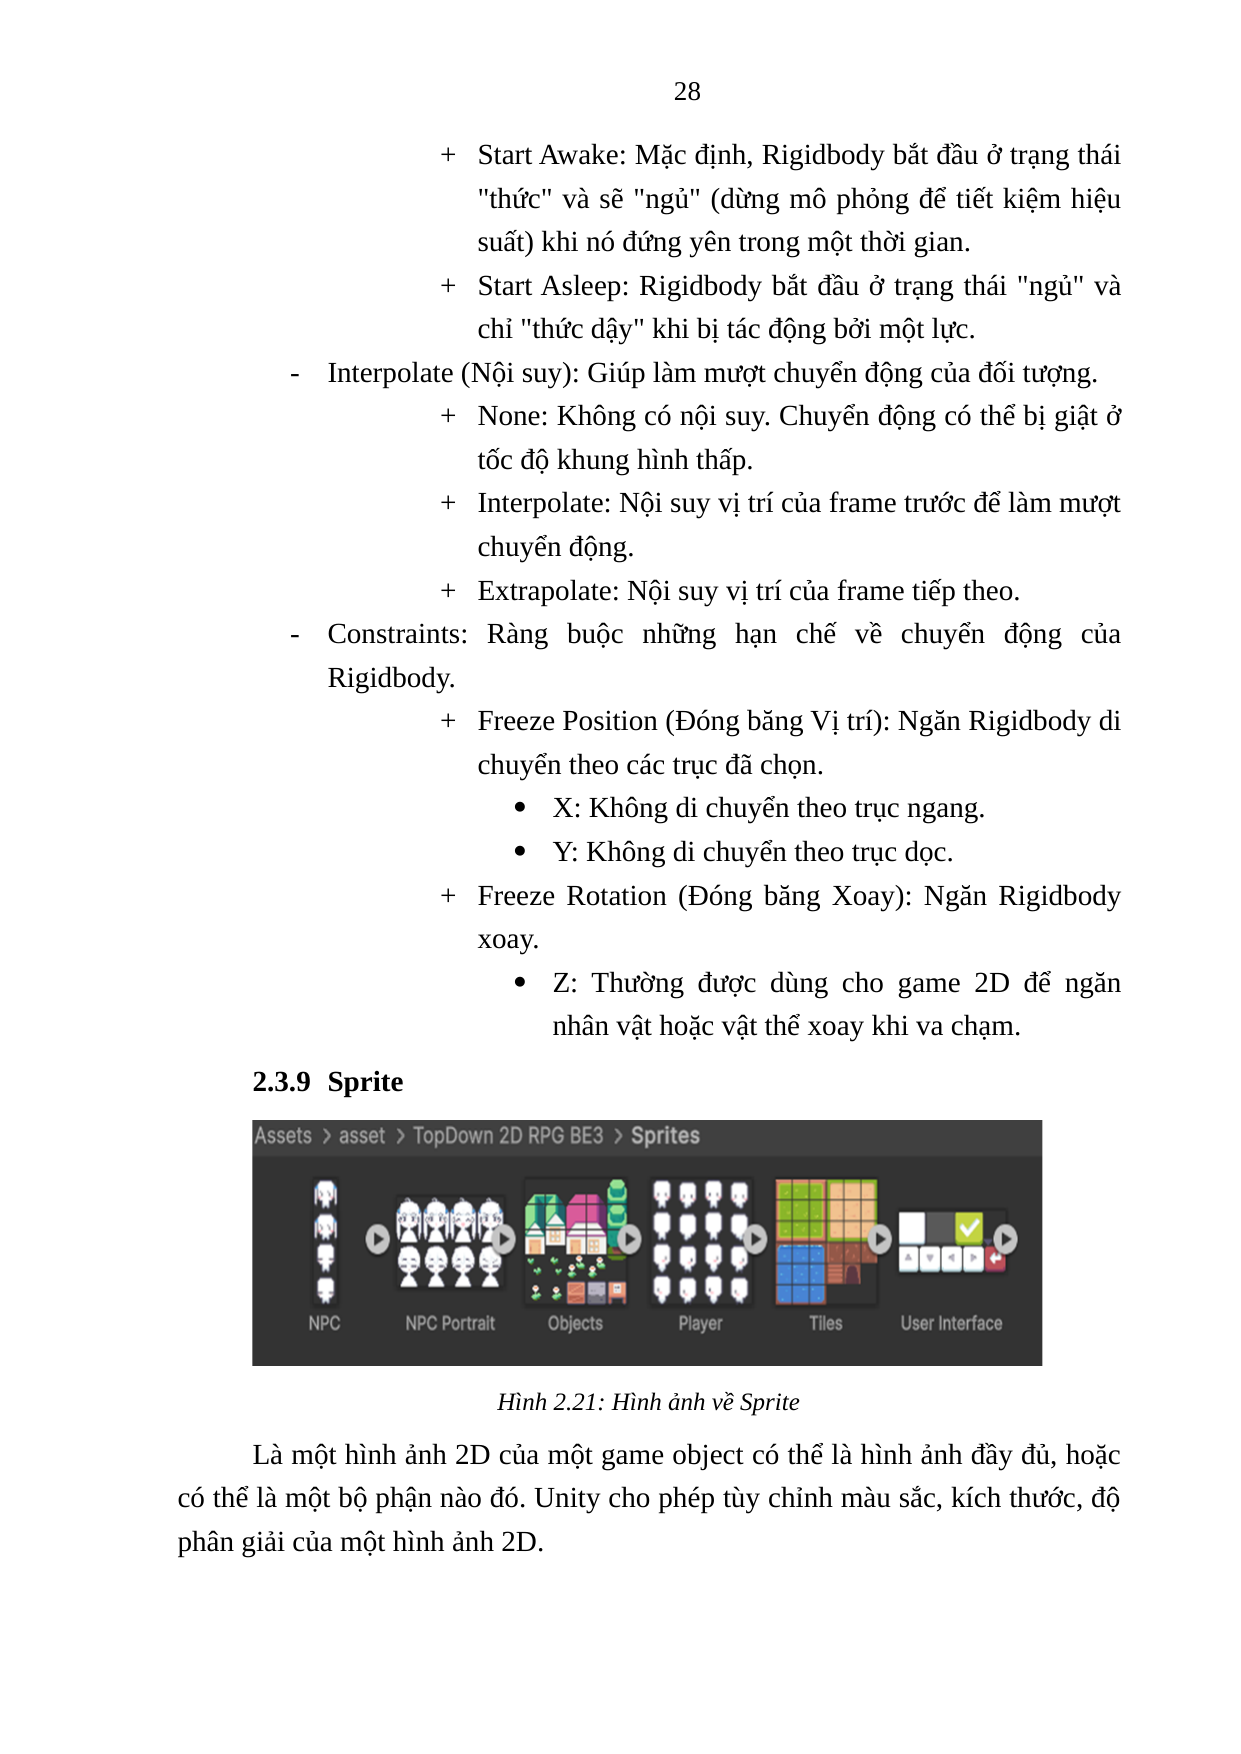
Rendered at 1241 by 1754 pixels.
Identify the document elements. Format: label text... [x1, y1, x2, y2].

list Constraints: Ràng buộc những hạn chế về chuyển động của Rigidbody. [290, 616, 1122, 693]
list Freeze Position (Đóng băng Vị trí): Ngăn Rigidbody di chuyển theo các trục đã chọn. [440, 703, 1122, 780]
list Z: Thường được dùng cho game 2D để ngăn nhân vật hoặc vật thể xoay khi va chạm. [515, 965, 1122, 1042]
list Interpolate: Nội suy vị trí của frame trước để làm mượt chuyển động. [440, 486, 1122, 563]
list X: Không di chuyển theo trục ngang. [515, 790, 1122, 824]
list Extrapolate: Nội suy vị trí của frame tiếp theo. [440, 573, 1122, 606]
list Start Awake: Mặc định, Rigidbody bắt đầu ở trạng thái "thức" và sẽ "ngủ" (dừng mô phỏng để tiết kiệm hiệu suất) khi nó đứng yên trong một thời gian. [440, 137, 1122, 258]
list Start Asleep: Rigidbody bắt đầu ở trạng thái "ngủ" và chỉ "thức dậy" khi bị tác động bởi một lực. [440, 268, 1122, 345]
picture [252, 1120, 1043, 1366]
list Freeze Rotation (Đóng băng Xoay): Ngăn Rigidbody xoay. [440, 878, 1122, 955]
text Là một hình ảnh 2D của một game object có thể là hình ảnh đầy đủ, hoặc có thể là một bộ phận nào đó. Unity cho phép tùy chỉnh màu sắc, kích thước, độ phân giải của một hình ảnh 2D. [177, 1437, 1122, 1558]
list Interpolate (Nội suy): Giúp làm mượt chuyển động của đối tượng. [290, 355, 1122, 388]
list Y: Không di chuyển theo trục dọc. [515, 834, 1122, 868]
list None: Không có nội suy. Chuyển động có thể bị giật ở tốc độ khung hình thấp. [440, 398, 1122, 476]
subtitle Sprite [252, 1064, 1122, 1098]
